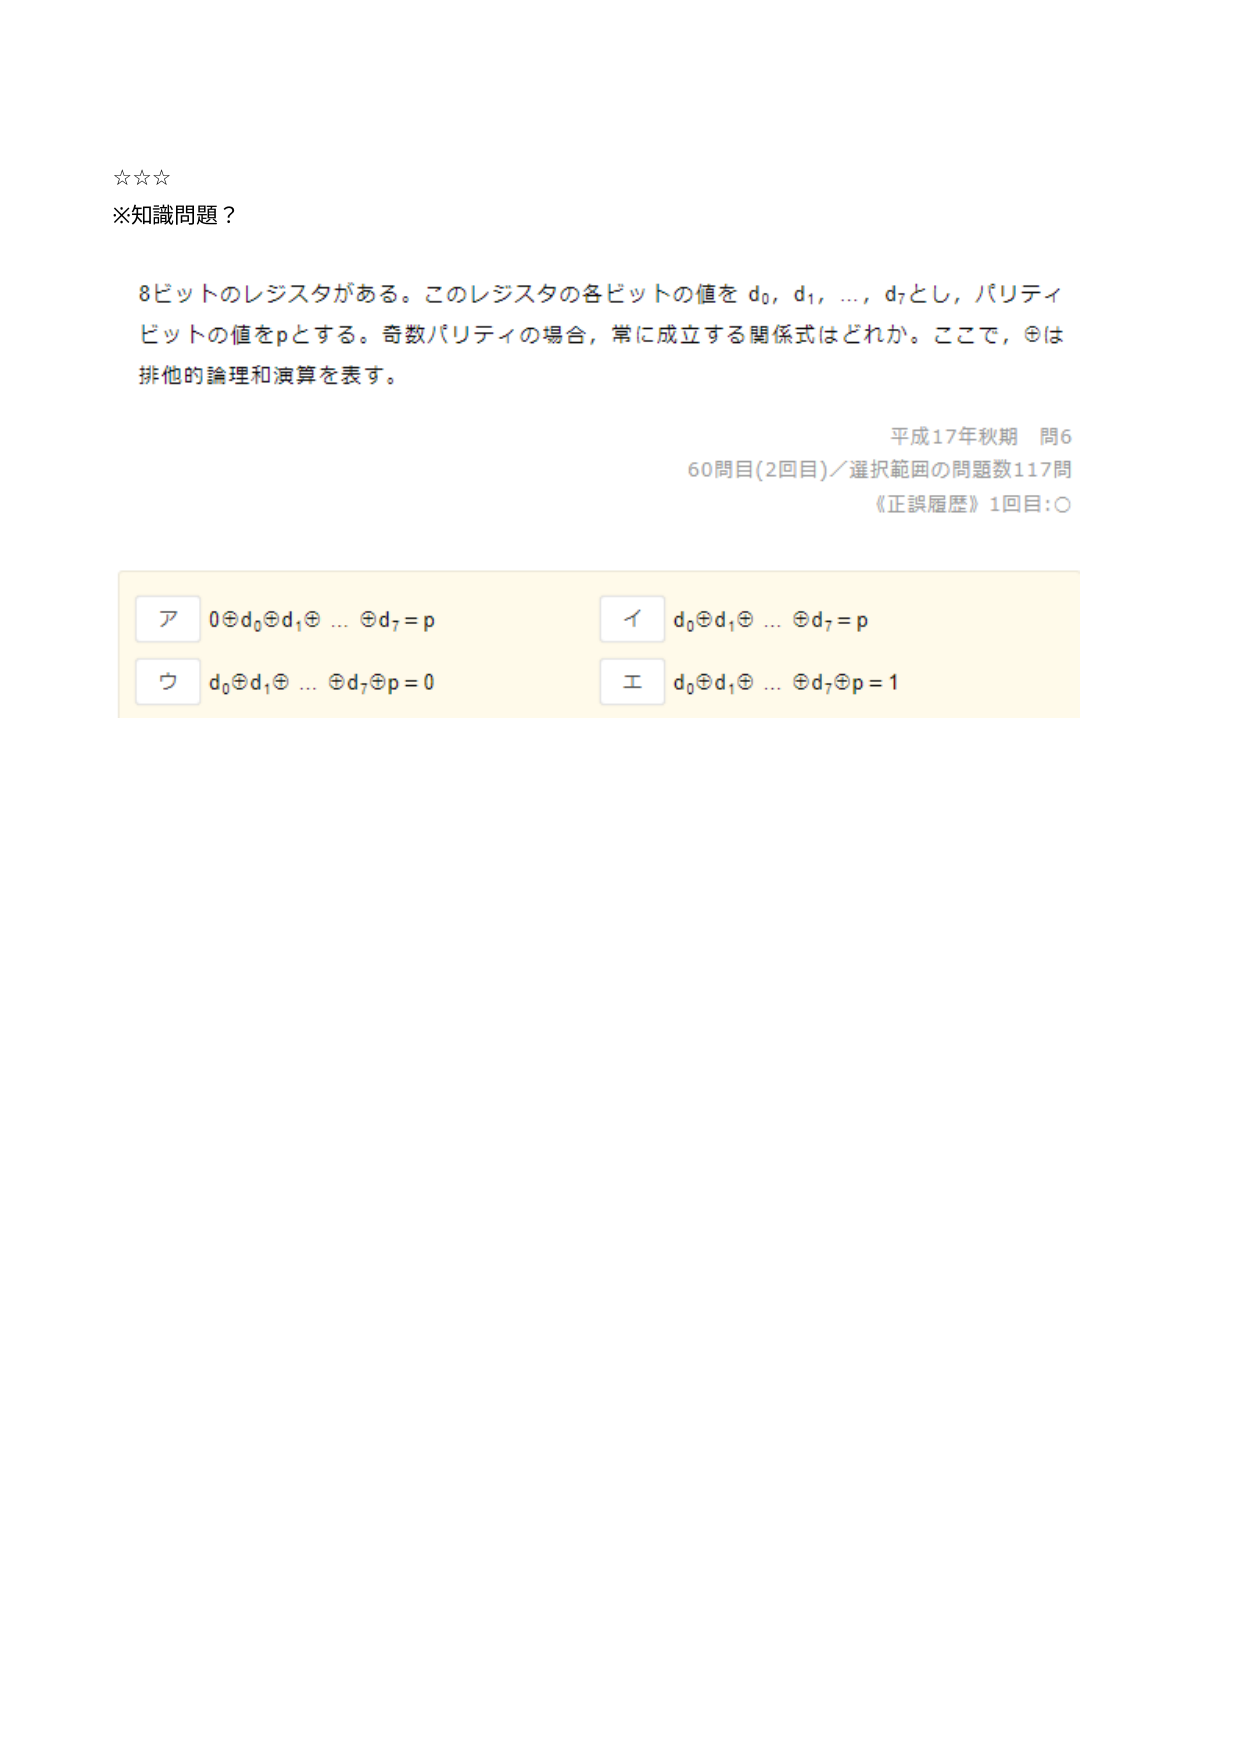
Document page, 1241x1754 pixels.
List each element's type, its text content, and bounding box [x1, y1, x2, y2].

picture [112, 270, 1080, 718]
text ※知識問題？ [112, 196, 1128, 233]
text ☆☆☆ [112, 158, 1128, 196]
